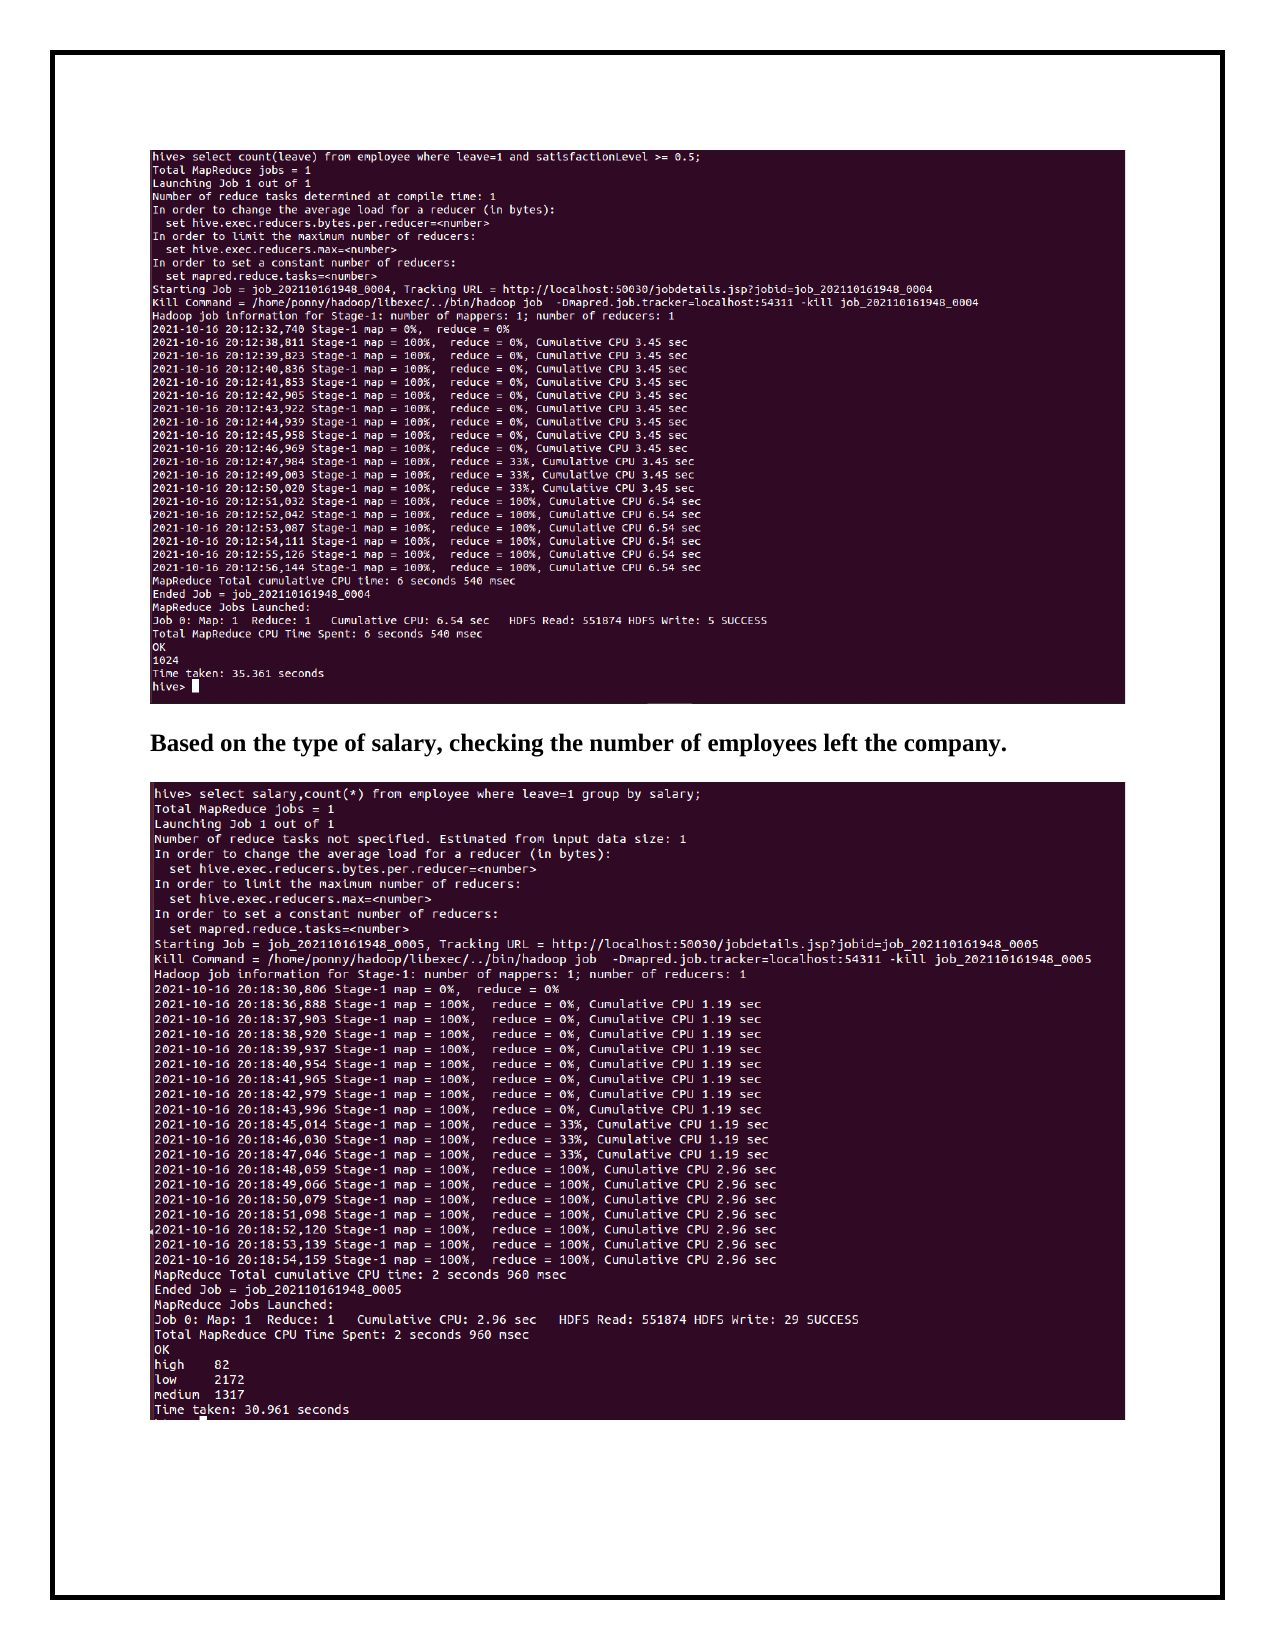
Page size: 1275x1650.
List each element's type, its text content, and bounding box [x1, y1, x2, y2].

picture [150, 782, 1125, 1420]
picture [150, 150, 1125, 704]
text Based on the type of salary, checking the number of employees left the company. [150, 728, 1125, 757]
